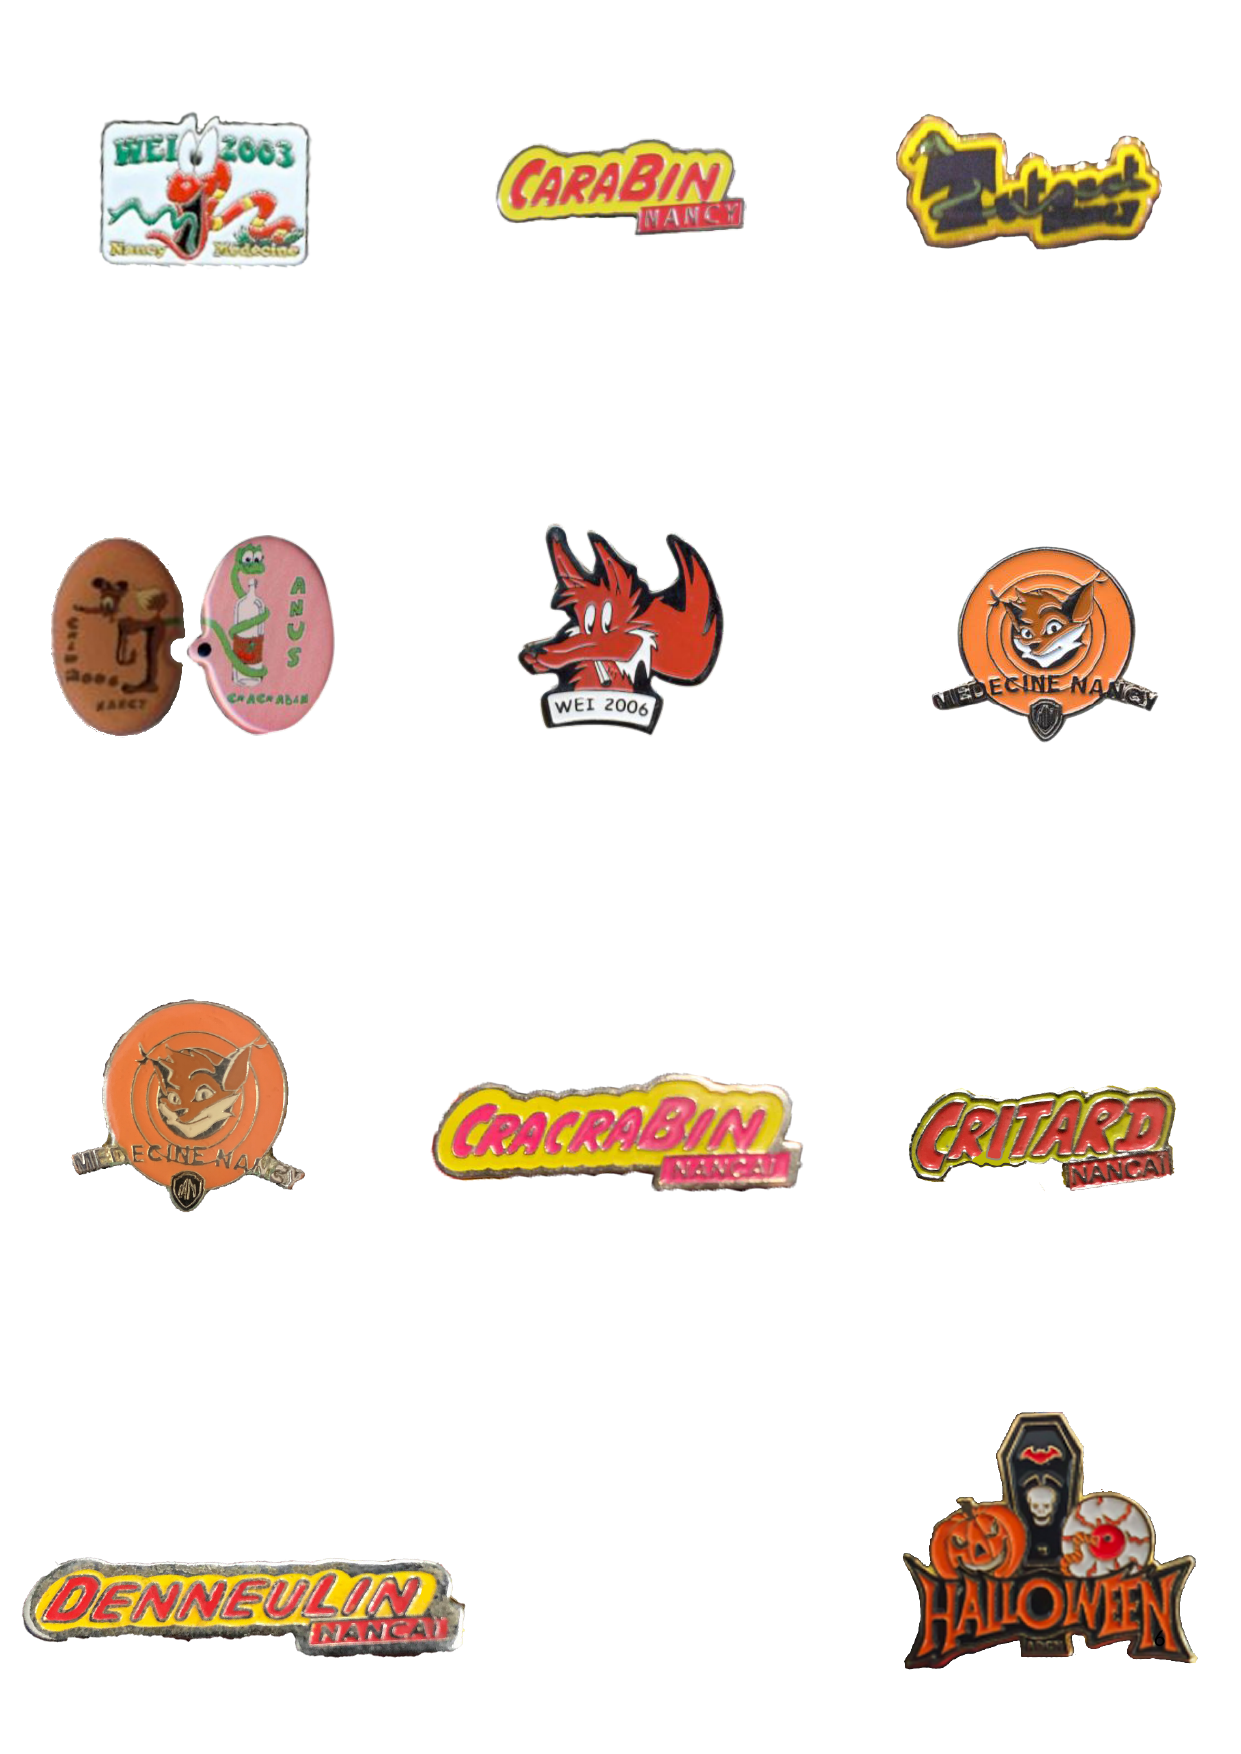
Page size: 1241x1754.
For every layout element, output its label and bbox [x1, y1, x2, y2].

picture [893, 1404, 1208, 1675]
picture [0, 1515, 475, 1672]
picture [495, 508, 745, 753]
picture [893, 110, 1166, 302]
picture [44, 976, 338, 1226]
picture [27, 508, 364, 754]
picture [471, 123, 769, 271]
picture [883, 1068, 1200, 1207]
picture [880, 525, 1200, 749]
picture [429, 1057, 816, 1207]
picture [75, 96, 329, 289]
